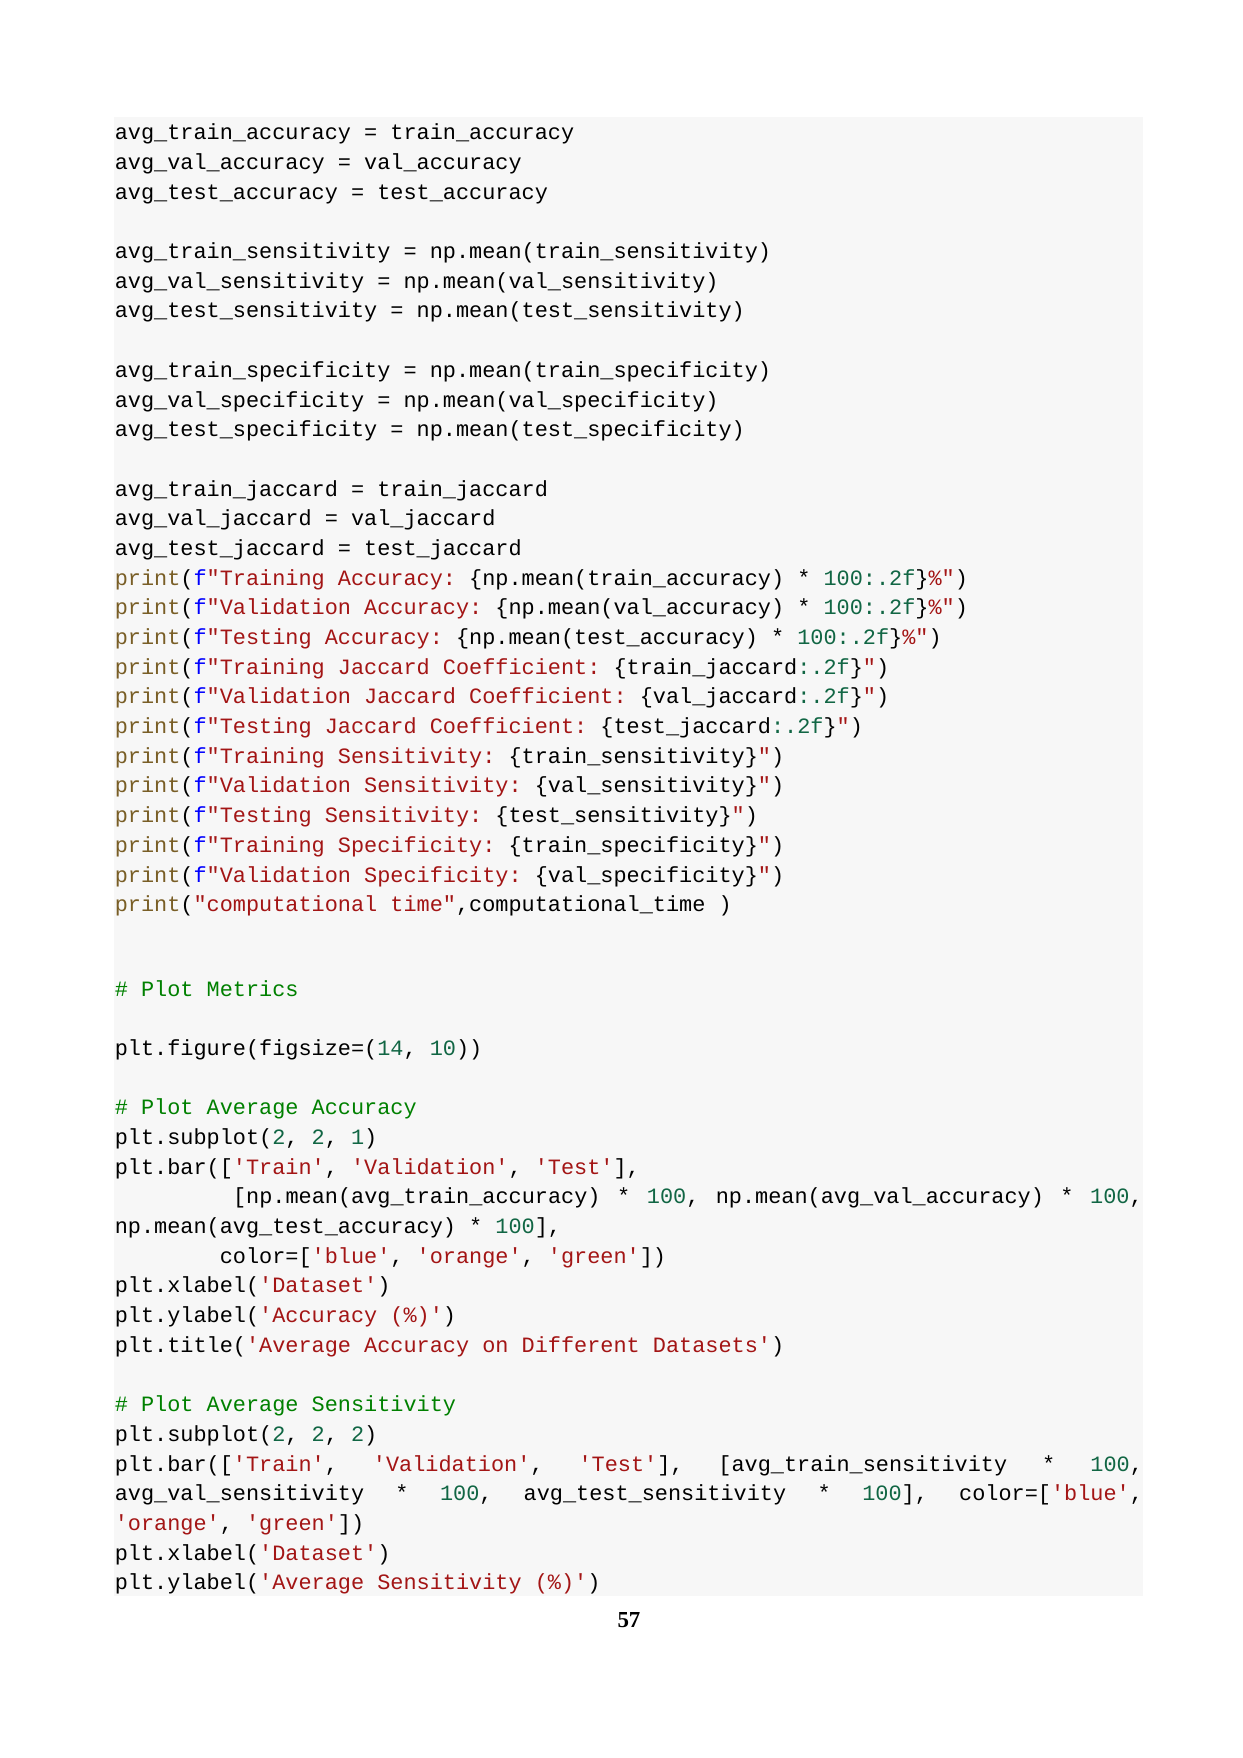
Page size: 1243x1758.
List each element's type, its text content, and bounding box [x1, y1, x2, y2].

text avg_train_specificity = np.mean(train_specificity) [114, 354, 1143, 384]
text plt.figure(figsize=(14, 10)) [114, 1032, 1143, 1062]
text plt.xlabel('Dataset') [114, 1270, 1143, 1299]
text print(f"Training Jaccard Coefficient: {train_jaccard:.2f}") [114, 651, 1143, 681]
text plt.title('Average Accuracy on Different Datasets') [114, 1329, 1143, 1359]
text plt.bar(['Train', 'Validation', 'Test'], [114, 1151, 1143, 1181]
text [np.mean(avg_train_accuracy) * 100, np.mean(avg_val_accuracy) * 100, np.mean(avg_test_accuracy) * 100], [114, 1181, 1143, 1240]
text avg_test_accuracy = test_accuracy [114, 176, 1143, 206]
text plt.ylabel('Average Sensitivity (%)') [114, 1567, 1143, 1596]
text avg_test_sensitivity = np.mean(test_sensitivity) [114, 295, 1143, 324]
text avg_val_accuracy = val_accuracy [114, 146, 1143, 176]
text print(f"Testing Sensitivity: {test_sensitivity}") [114, 799, 1143, 829]
text avg_test_jaccard = test_jaccard [114, 532, 1143, 562]
text print(f"Training Specificity: {train_specificity}") [114, 829, 1143, 859]
text print(f"Training Sensitivity: {train_sensitivity}") [114, 740, 1143, 770]
text print("computational time",computational_time ) [114, 888, 1143, 918]
text # Plot Average Accuracy [114, 1092, 1143, 1121]
text print(f"Validation Specificity: {val_specificity}") [114, 859, 1143, 888]
text plt.bar(['Train', 'Validation', 'Test'], [avg_train_sensitivity * 100, avg_val_sensitivity * 100, avg_test_sensitivity * 100], color=['blue', 'orange', 'green']) [114, 1448, 1143, 1537]
text plt.subplot(2, 2, 2) [114, 1418, 1143, 1448]
text avg_val_sensitivity = np.mean(val_sensitivity) [114, 265, 1143, 295]
text avg_train_sensitivity = np.mean(train_sensitivity) [114, 235, 1143, 265]
text # Plot Average Sensitivity [114, 1388, 1143, 1418]
text plt.xlabel('Dataset') [114, 1537, 1143, 1567]
text avg_val_specificity = np.mean(val_specificity) [114, 384, 1143, 413]
text plt.ylabel('Accuracy (%)') [114, 1299, 1143, 1329]
text avg_test_specificity = np.mean(test_specificity) [114, 413, 1143, 443]
text avg_train_jaccard = train_jaccard [114, 473, 1143, 503]
text avg_train_accuracy = train_accuracy [114, 117, 1143, 146]
text # Plot Metrics [114, 973, 1143, 1003]
text print(f"Validation Jaccard Coefficient: {val_jaccard:.2f}") [114, 681, 1143, 710]
text print(f"Testing Jaccard Coefficient: {test_jaccard:.2f}") [114, 710, 1143, 740]
text plt.subplot(2, 2, 1) [114, 1121, 1143, 1151]
text print(f"Validation Accuracy: {np.mean(val_accuracy) * 100:.2f}%") [114, 592, 1143, 621]
text avg_val_jaccard = val_jaccard [114, 503, 1143, 532]
text print(f"Validation Sensitivity: {val_sensitivity}") [114, 770, 1143, 799]
text print(f"Training Accuracy: {np.mean(train_accuracy) * 100:.2f}%") [114, 562, 1143, 592]
text color=['blue', 'orange', 'green']) [114, 1240, 1143, 1270]
text print(f"Testing Accuracy: {np.mean(test_accuracy) * 100:.2f}%") [114, 621, 1143, 651]
